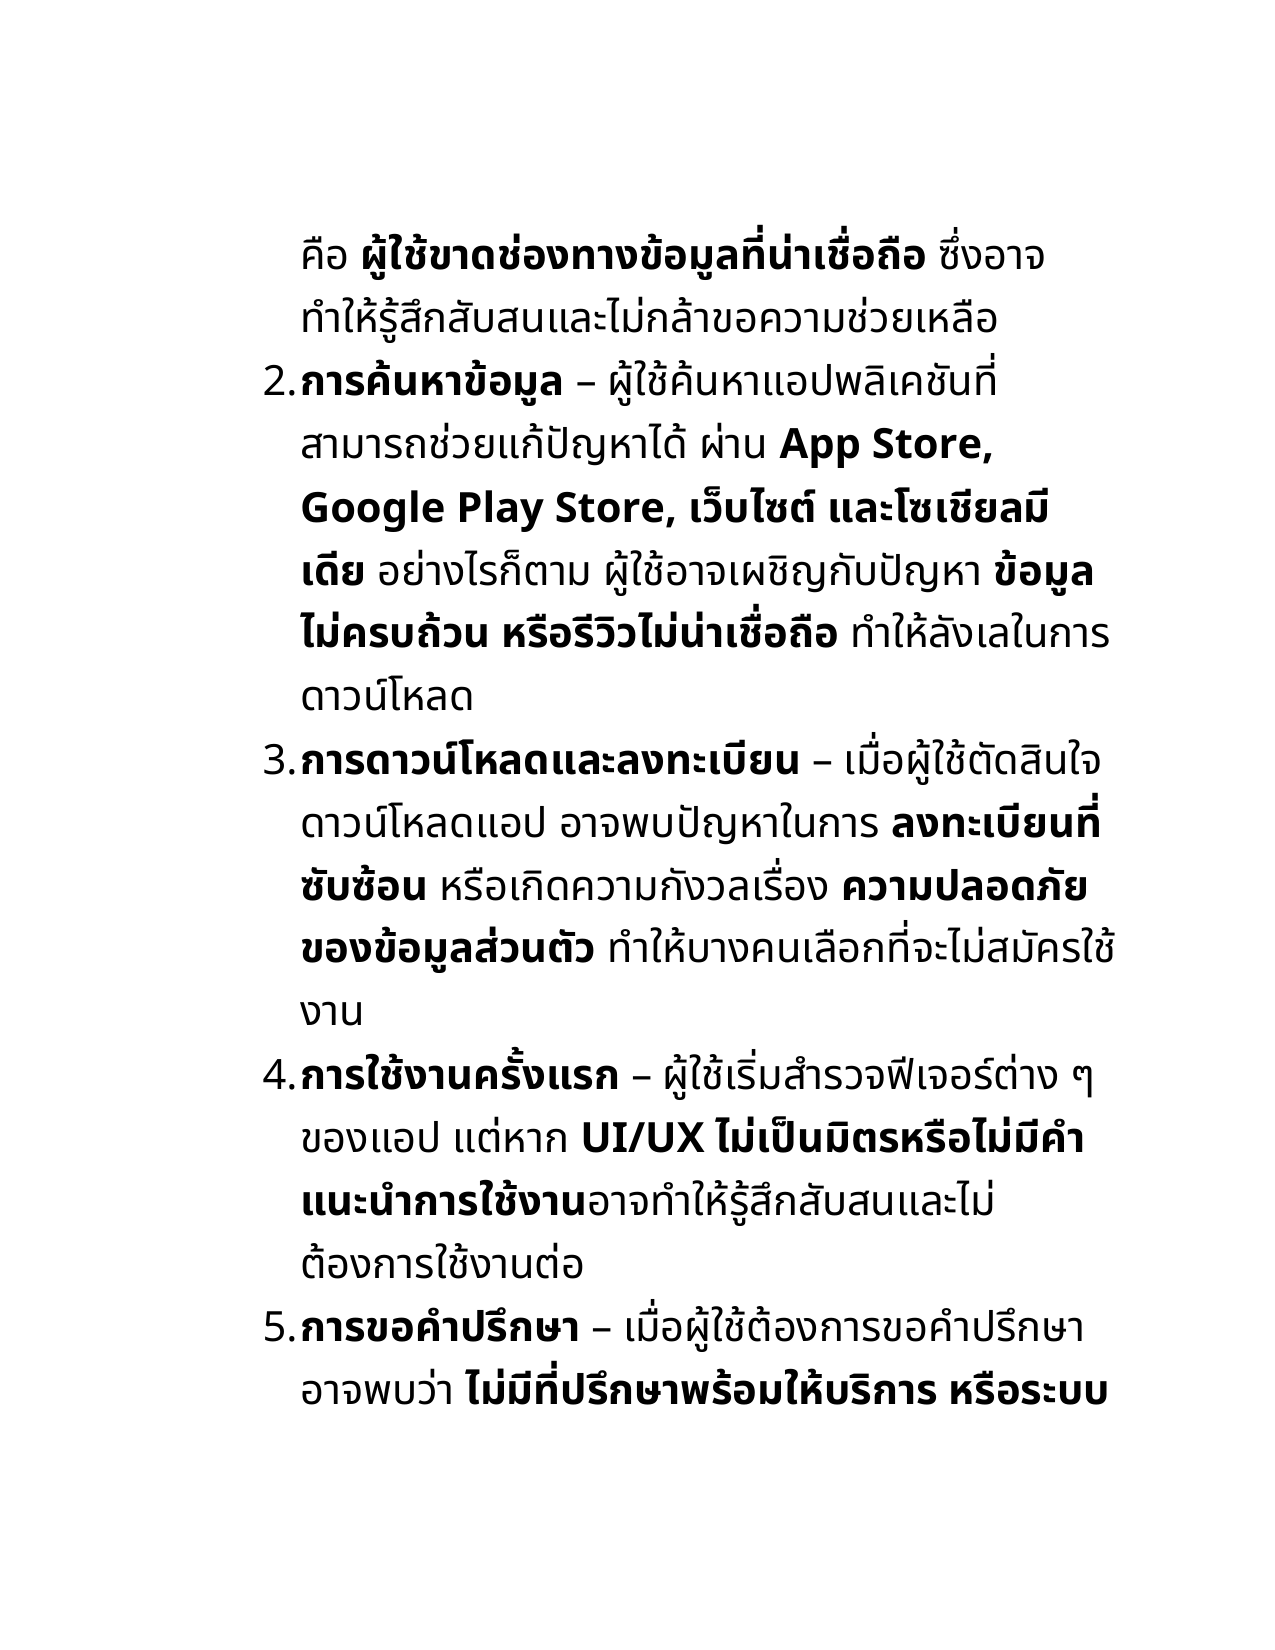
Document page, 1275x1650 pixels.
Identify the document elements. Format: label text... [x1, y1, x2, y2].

list การใช้งานครั้งแรก – ผู้ใช้เริ่มสำรวจฟีเจอร์ต่าง ๆ ของแอป แต่หาก UI/UX ไม่เป็นมิตรหรือไม่มีคำแนะนำการใช้งานอาจทำให้รู้สึกสับสนและไม่ต้องการใช้งานต่อ [262, 1044, 1125, 1297]
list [262, 225, 1125, 351]
list การค้นหาข้อมูล – ผู้ใช้ค้นหาแอปพลิเคชันที่สามารถช่วยแก้ปัญหาได้ ผ่าน App Store, Google Play Store, เว็บไซต์ และโซเชียลมีเดีย อย่างไรก็ตาม ผู้ใช้อาจเผชิญกับปัญหา ข้อมูลไม่ครบถ้วน หรือรีวิวไม่น่าเชื่อถือ ทำให้ลังเลในการดาวน์โหลด [262, 351, 1125, 729]
list การดาวน์โหลดและลงทะเบียน – เมื่อผู้ใช้ตัดสินใจดาวน์โหลดแอป อาจพบปัญหาในการ ลงทะเบียนที่ซับซ้อน หรือเกิดความกังวลเรื่อง ความปลอดภัยของข้อมูลส่วนตัว ทำให้บางคนเลือกที่จะไม่สมัครใช้งาน [262, 729, 1125, 1044]
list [262, 1297, 1125, 1423]
